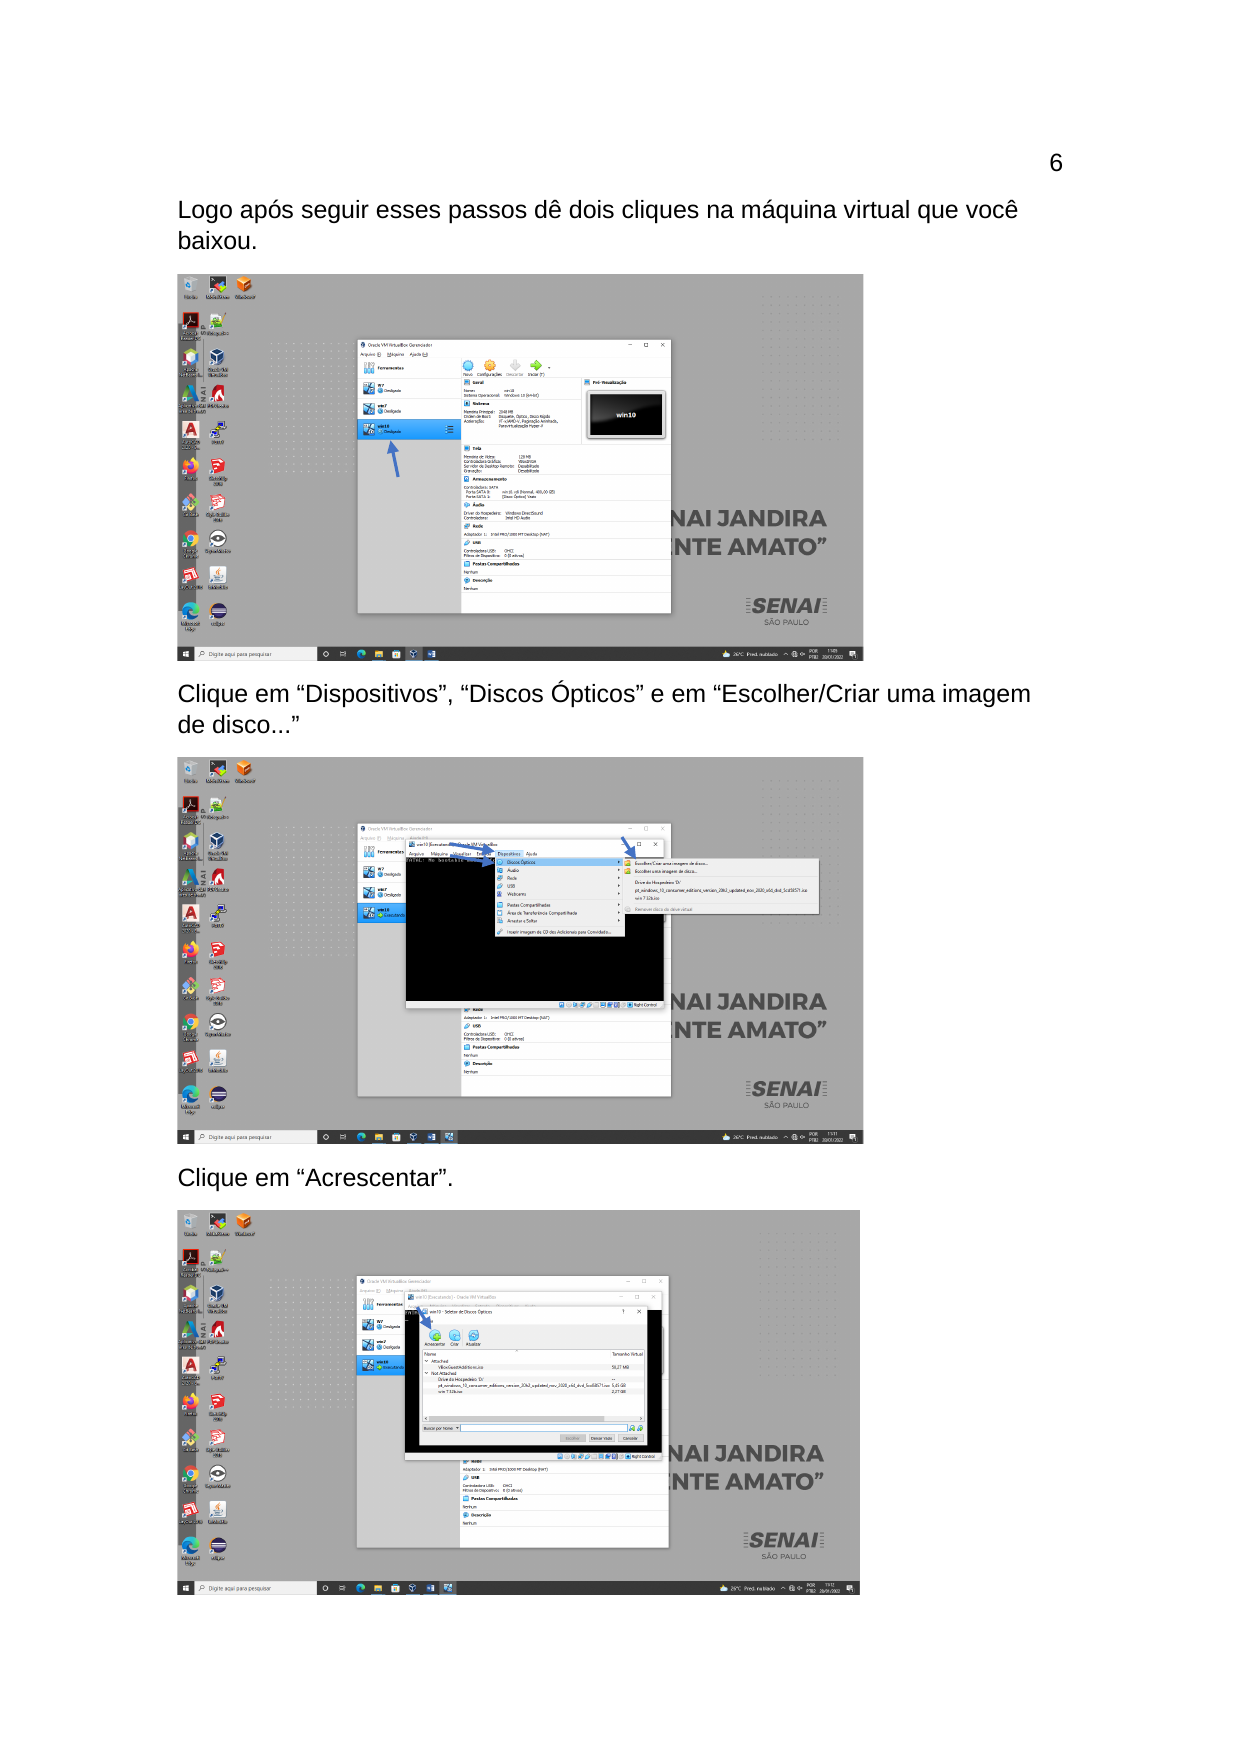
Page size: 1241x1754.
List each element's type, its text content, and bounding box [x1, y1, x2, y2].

picture [177, 757, 864, 1144]
picture [177, 1210, 860, 1595]
text Clique em “Dispositivos”, “Discos Ópticos” e em “Escolher/Criar uma imagem de disco...” [177, 679, 1063, 739]
text Logo após seguir esses passos dê dois cliques na máquina virtual que você baixou. [177, 195, 1063, 255]
text Clique em “Acrescentar”. [177, 1163, 1063, 1191]
text 6 [177, 148, 1063, 176]
picture [177, 274, 864, 661]
